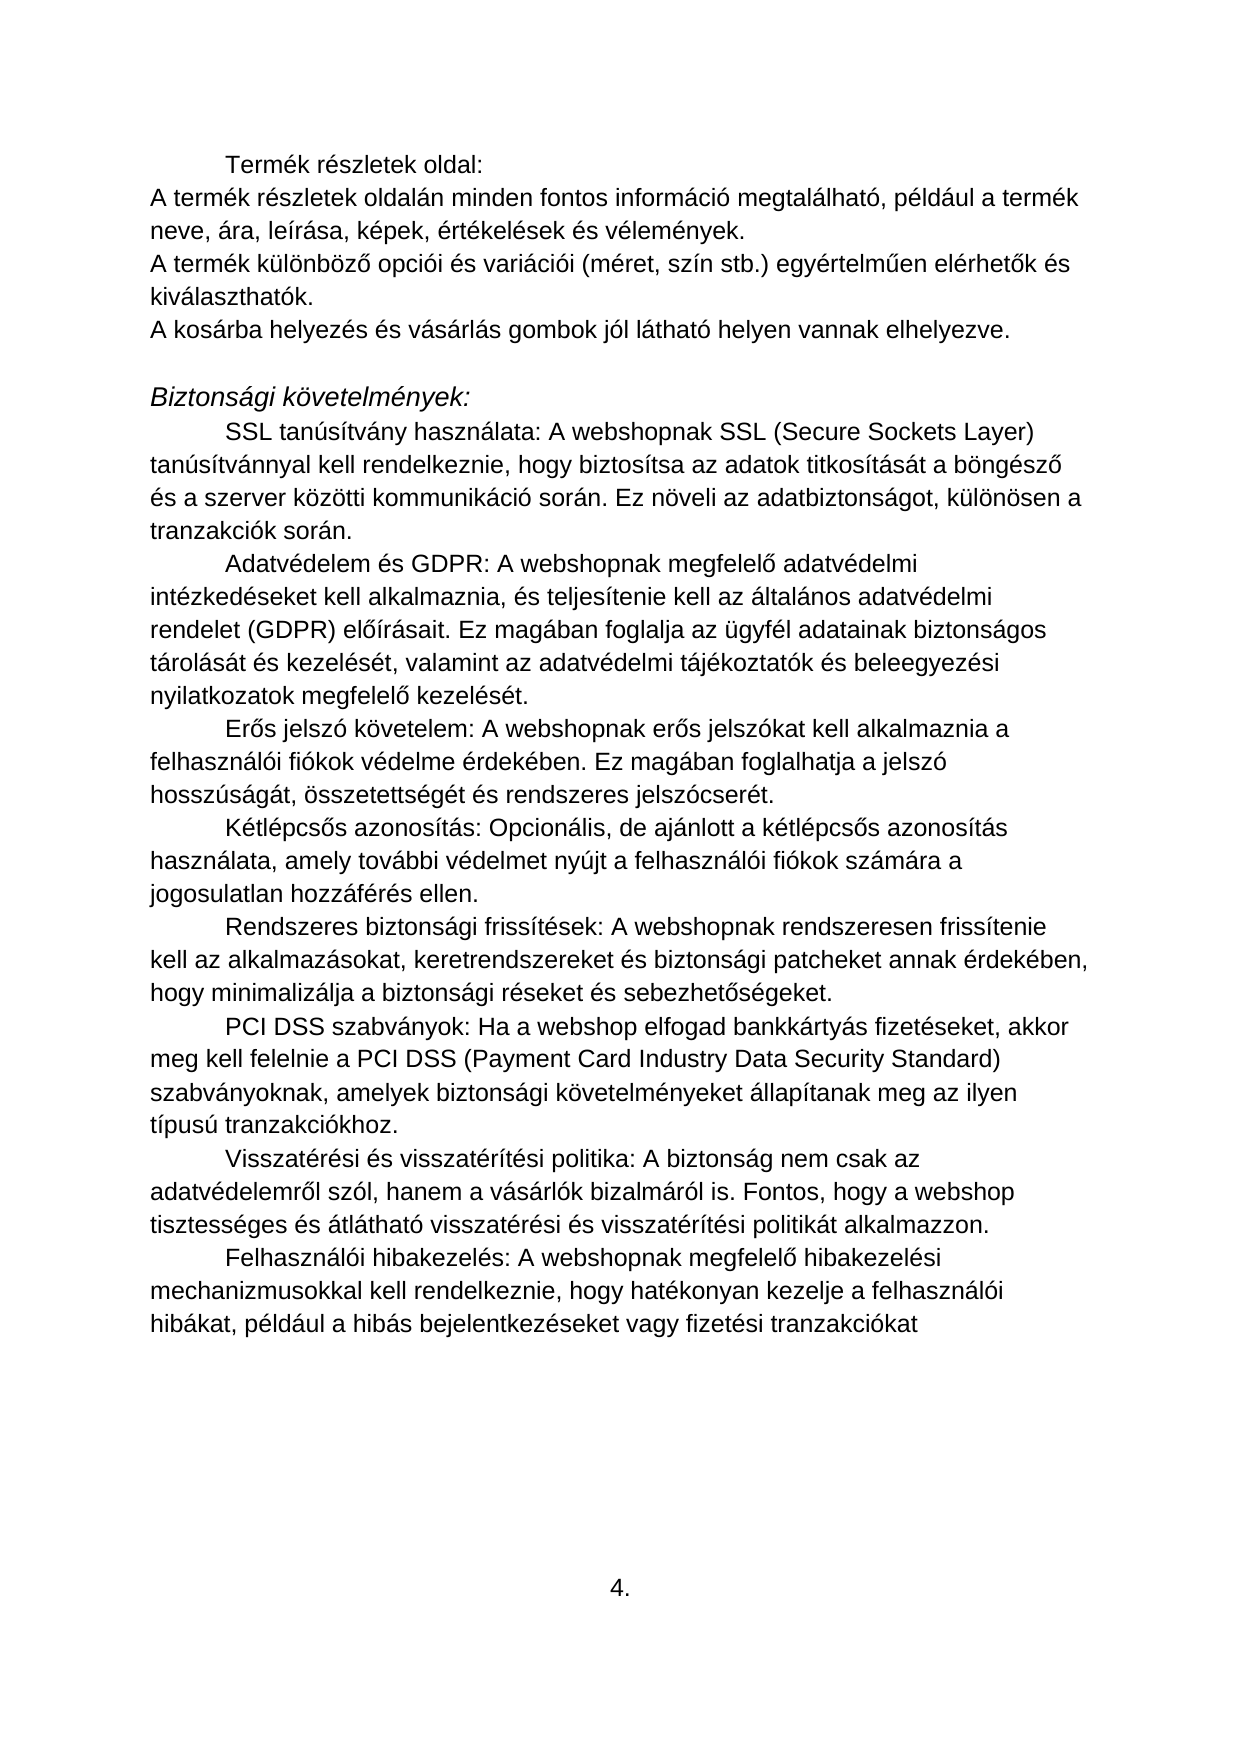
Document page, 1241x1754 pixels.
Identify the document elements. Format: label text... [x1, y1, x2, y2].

text Termék részletek oldal: [150, 150, 1090, 179]
text A termék különböző opciói és variációi (méret, szín stb.) egyértelműen elérhetők és kiválaszthatók. [150, 249, 1090, 311]
text PCI DSS szabványok: Ha a webshop elfogad bankkártyás fizetéseket, akkor meg kell felelnie a PCI DSS (Payment Card Industry Data Security Standard) szabványoknak, amelyek biztonsági követelményeket állapítanak meg az ilyen típusú tranzakciókhoz. [150, 1011, 1090, 1139]
text SSL tanúsítvány használata: A webshopnak SSL (Secure Sockets Layer) tanúsítvánnyal kell rendelkeznie, hogy biztosítsa az adatok titkosítását a böngésző és a szerver közötti kommunikáció során. Ez növeli az adatbiztonságot, különösen a tranzakciók során. [150, 417, 1090, 545]
text Felhasználói hibakezelés: A webshopnak megfelelő hibakezelési mechanizmusokkal kell rendelkeznie, hogy hatékonyan kezelje a felhasználói hibákat, például a hibás bejelentkezéseket vagy fizetési tranzakciókat [150, 1243, 1090, 1337]
text 4. [150, 1573, 1090, 1602]
text Adatvédelem és GDPR: A webshopnak megfelelő adatvédelmi intézkedéseket kell alkalmaznia, és teljesítenie kell az általános adatvédelmi rendelet (GDPR) előírásait. Ez magában foglalja az ügyfél adatainak biztonságos tárolását és kezelését, valamint az adatvédelmi tájékoztatók és beleegyezési nyilatkozatok megfelelő kezelését. [150, 549, 1090, 710]
text Rendszeres biztonsági frissítések: A webshopnak rendszeresen frissítenie kell az alkalmazásokat, keretrendszereket és biztonsági patcheket annak érdekében, hogy minimalizálja a biztonsági réseket és sebezhetőségeket. [150, 912, 1090, 1007]
text Erős jelszó követelem: A webshopnak erős jelszókat kell alkalmaznia a felhasználói fiókok védelme érdekében. Ez magában foglalhatja a jelszó hosszúságát, összetettségét és rendszeres jelszócserét. [150, 714, 1090, 809]
text A termék részletek oldalán minden fontos információ megtalálható, például a termék neve, ára, leírása, képek, értékelések és vélemények. [150, 183, 1090, 245]
text A kosárba helyezés és vásárlás gombok jól látható helyen vannak elhelyezve. [150, 315, 1090, 344]
text Biztonsági követelmények: [150, 381, 1090, 412]
text Visszatérési és visszatérítési politika: A biztonság nem csak az adatvédelemről szól, hanem a vásárlók bizalmáról is. Fontos, hogy a webshop tisztességes és átlátható visszatérési és visszatérítési politikát alkalmazzon. [150, 1143, 1090, 1238]
text Kétlépcsős azonosítás: Opcionális, de ajánlott a kétlépcsős azonosítás használata, amely további védelmet nyújt a felhasználói fiókok számára a jogosulatlan hozzáférés ellen. [150, 813, 1090, 908]
